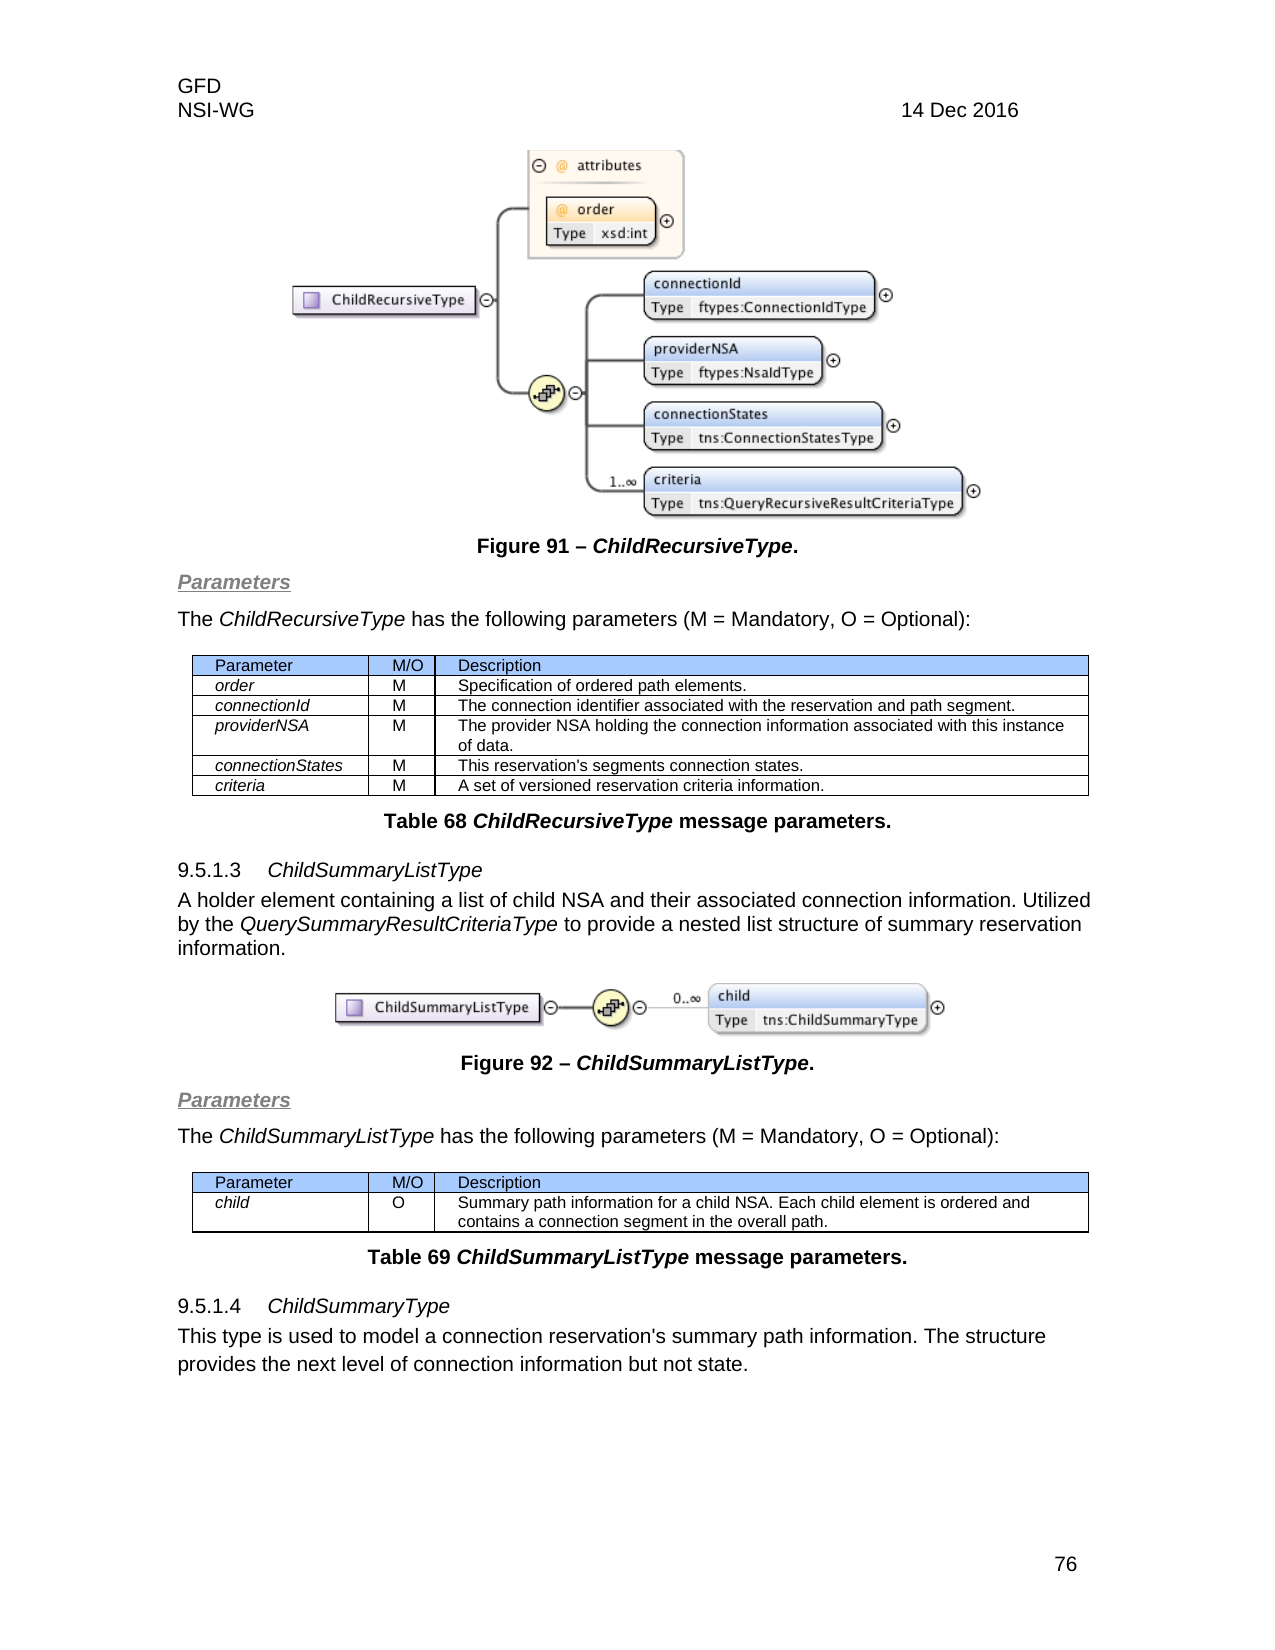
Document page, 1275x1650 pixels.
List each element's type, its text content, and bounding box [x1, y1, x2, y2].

picture [335, 983, 947, 1039]
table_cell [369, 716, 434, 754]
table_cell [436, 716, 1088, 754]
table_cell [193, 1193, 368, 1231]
text Parameters [177, 1087, 1098, 1111]
subtitle ChildSummaryType [177, 1294, 1098, 1318]
picture [292, 150, 983, 522]
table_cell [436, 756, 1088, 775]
subtitle ChildSummaryListType [177, 857, 1098, 881]
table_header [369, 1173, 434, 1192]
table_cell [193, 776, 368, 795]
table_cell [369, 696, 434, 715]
text A holder element containing a list of child NSA and their associated connection information. Utilized by the QuerySummaryResultCriteriaType to provide a nested list structure of summary reservation information. [177, 888, 1098, 959]
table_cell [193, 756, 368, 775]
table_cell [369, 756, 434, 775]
text This type is used to model a connection reservation's summary path information. The structure provides the next level of connection information but not state. [177, 1324, 1098, 1377]
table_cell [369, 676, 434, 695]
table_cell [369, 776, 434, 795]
text The ChildSummaryListType has the following parameters (M = Mandatory, O = Optional): [177, 1124, 1098, 1148]
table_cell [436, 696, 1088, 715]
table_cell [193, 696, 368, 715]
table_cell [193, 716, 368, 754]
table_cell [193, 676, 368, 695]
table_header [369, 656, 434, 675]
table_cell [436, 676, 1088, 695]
text The ChildRecursiveType has the following parameters (M = Mandatory, O = Optional): [177, 607, 1098, 631]
text Table 69 ChildSummaryListType message parameters. [177, 1245, 1098, 1269]
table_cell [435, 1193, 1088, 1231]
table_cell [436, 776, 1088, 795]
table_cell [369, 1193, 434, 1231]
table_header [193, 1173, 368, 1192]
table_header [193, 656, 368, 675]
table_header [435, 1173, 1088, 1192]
text Table 68 ChildRecursiveType message parameters. [177, 808, 1098, 832]
text Parameters [177, 570, 1098, 594]
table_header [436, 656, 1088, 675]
